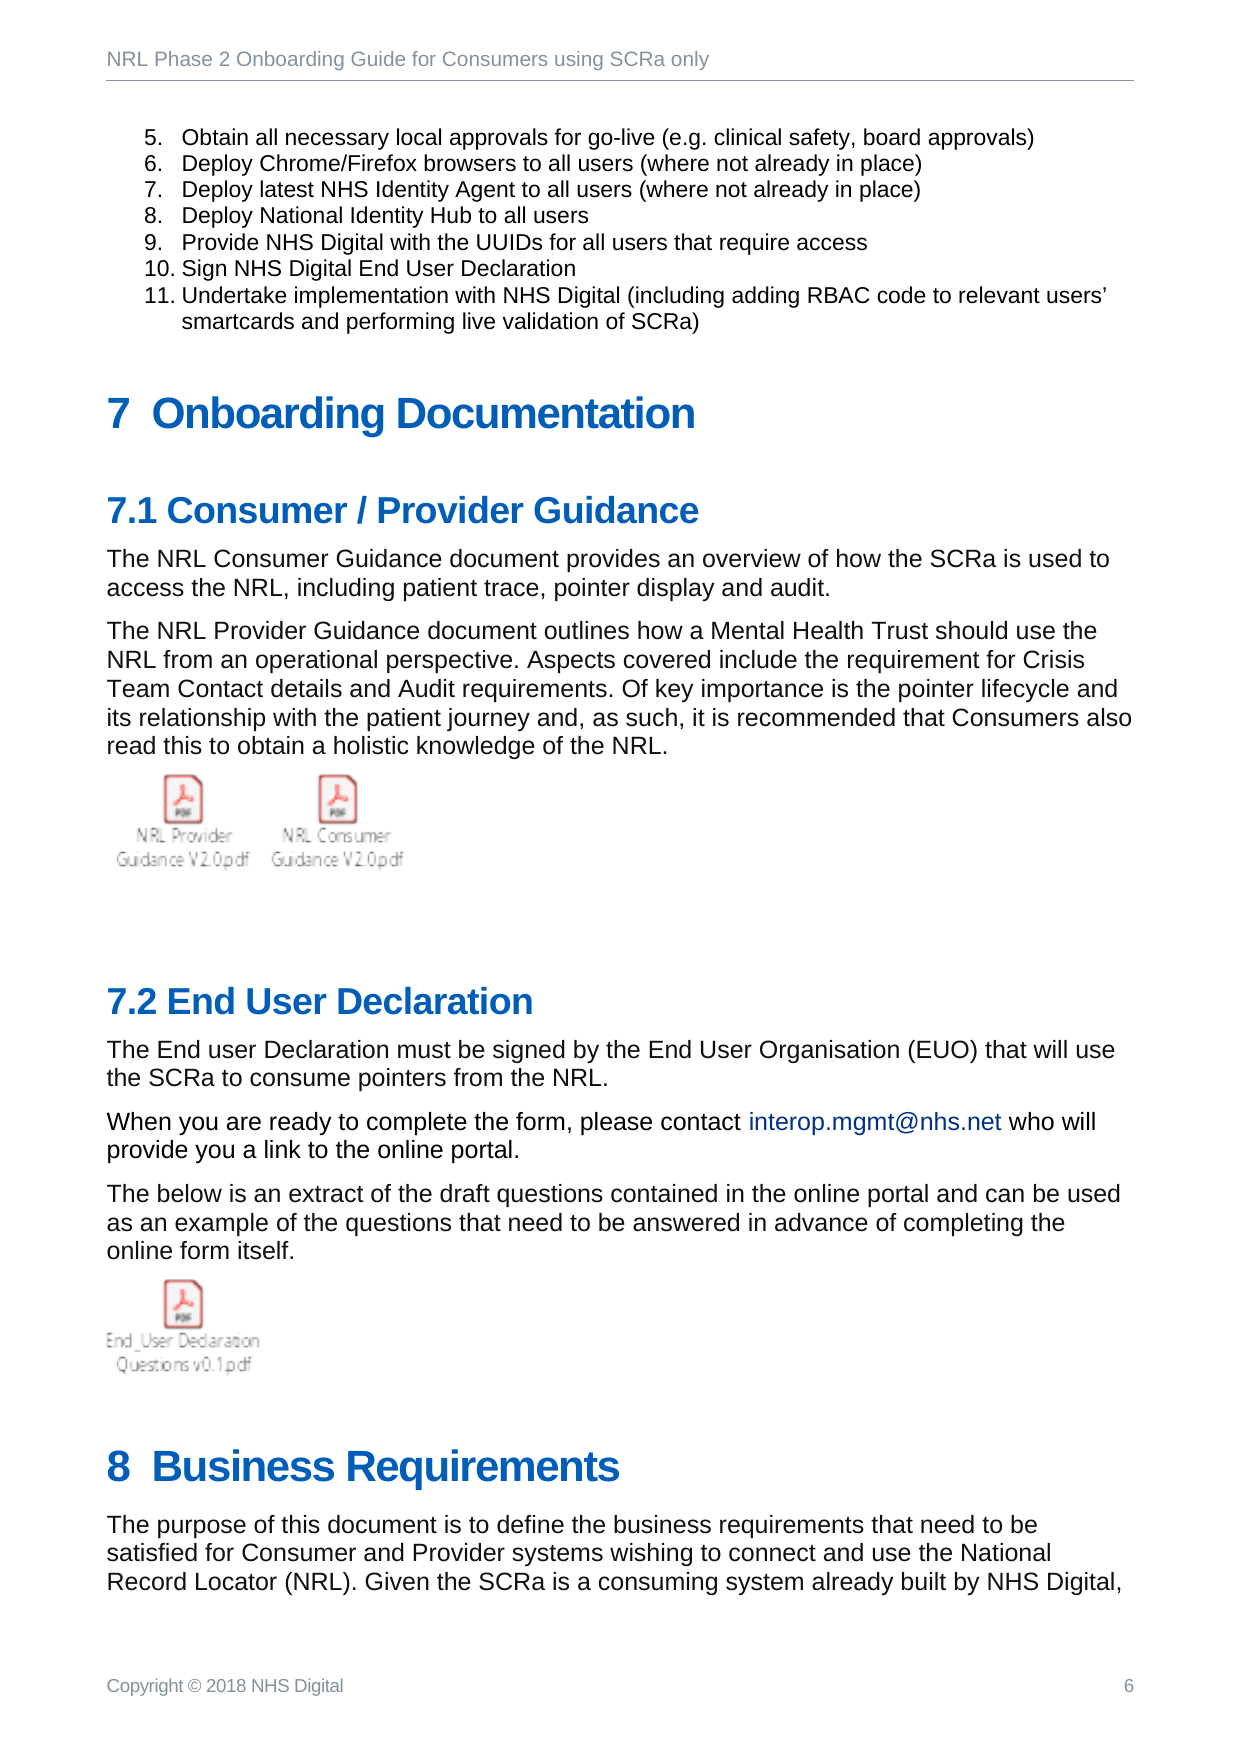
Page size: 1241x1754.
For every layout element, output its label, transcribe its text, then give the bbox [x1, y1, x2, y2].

list Provide NHS Digital with the UUIDs for all users that require access [144, 229, 1134, 255]
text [106, 1509, 1134, 1596]
text The NRL Consumer Guidance document provides an overview of how the SCRa is used to access the NRL, including patient trace, pointer display and audit. [106, 544, 1134, 602]
subtitle Business Requirements [106, 1441, 1134, 1491]
list Deploy latest NHS Identity Agent to all users (where not already in place) [144, 176, 1134, 202]
subtitle Consumer / Provider Guidance [106, 489, 1134, 532]
list Obtain all necessary local approvals for go-live (e.g. clinical safety, board approvals) [144, 123, 1134, 150]
subtitle Onboarding Documentation [106, 387, 1134, 437]
list Sign NHS Digital End User Declaration [144, 255, 1134, 282]
text When you are ready to complete the form, please contact interop.mgmt@nhs.net who will provide you a link to the online portal. [106, 1107, 1134, 1164]
text The NRL Provider Guidance document outlines how a Mental Health Trust should use the NRL from an operational perspective. Aspects covered include the requirement for Crisis Team Contact details and Audit requirements. Of key importance is the pointer lifecycle and its relationship with the patient journey and, as such, it is recommended that Consumers also read this to obtain a holistic knowledge of the NRL. [106, 616, 1134, 760]
text The End user Declaration must be signed by the End User Organisation (EUO) that will use the SCRa to consume pointers from the NRL. [106, 1034, 1134, 1092]
text The below is an extract of the draft questions contained in the online portal and can be used as an example of the questions that need to be answered in advance of completing the online form itself. [106, 1179, 1134, 1265]
list Deploy Chrome/Firefox browsers to all users (where not already in place) [144, 150, 1134, 176]
subtitle End User Declaration [106, 979, 1134, 1022]
list Deploy National Identity Hub to all users [144, 202, 1134, 229]
list Undertake implementation with NHS Digital (including adding RBAC code to relevant users’ smartcards and performing live validation of SCRa) [144, 282, 1134, 334]
